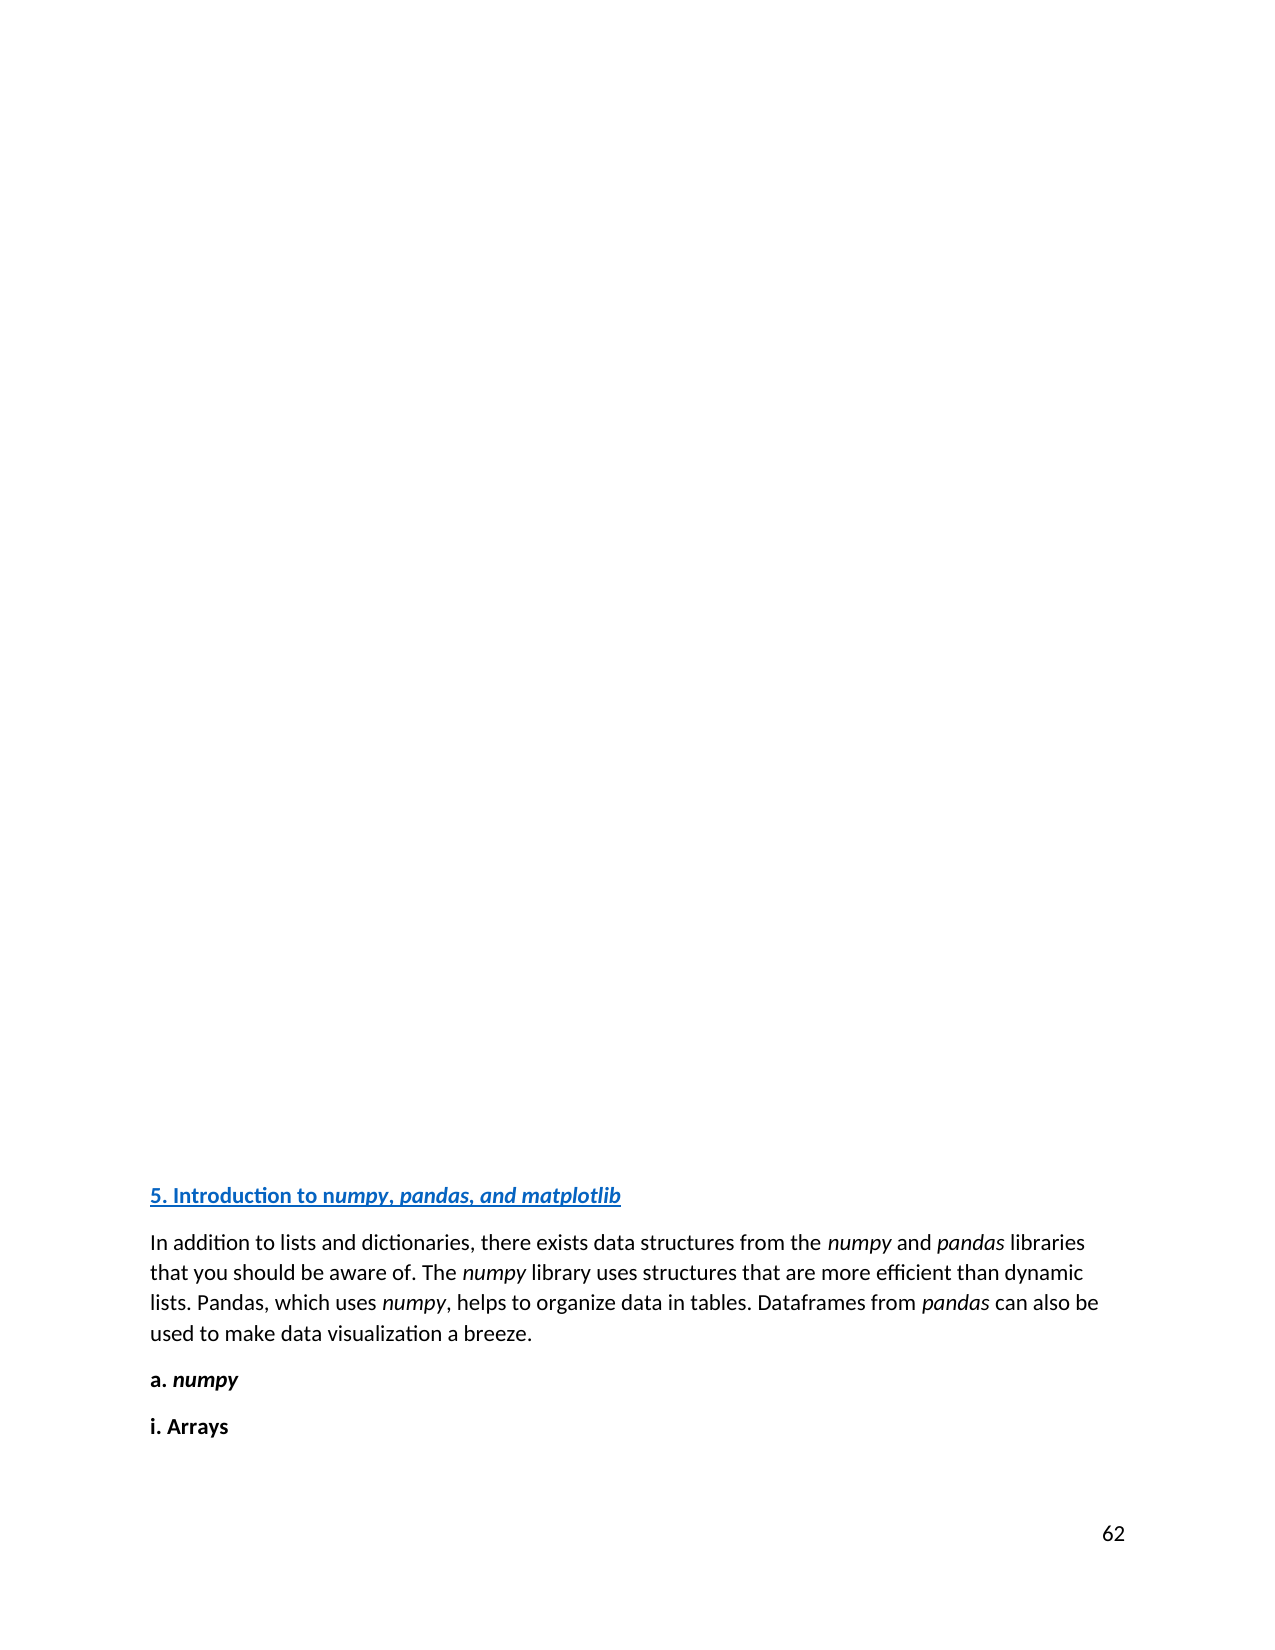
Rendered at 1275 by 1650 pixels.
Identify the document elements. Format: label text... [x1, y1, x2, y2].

text i. Arrays [150, 1412, 1125, 1441]
text 5. Introduction to numpy, pandas, and matplotlib [150, 1181, 1125, 1209]
text a. numpy [150, 1366, 1125, 1394]
text In addition to lists and dictionaries, there exists data structures from the numpy and pandas libraries that you should be aware of. The numpy library uses structures that are more efficient than dynamic lists. Pandas, which uses numpy, helps to organize data in tables. Dataframes from pandas can also be used to make data visualization a breeze. [150, 1228, 1125, 1347]
